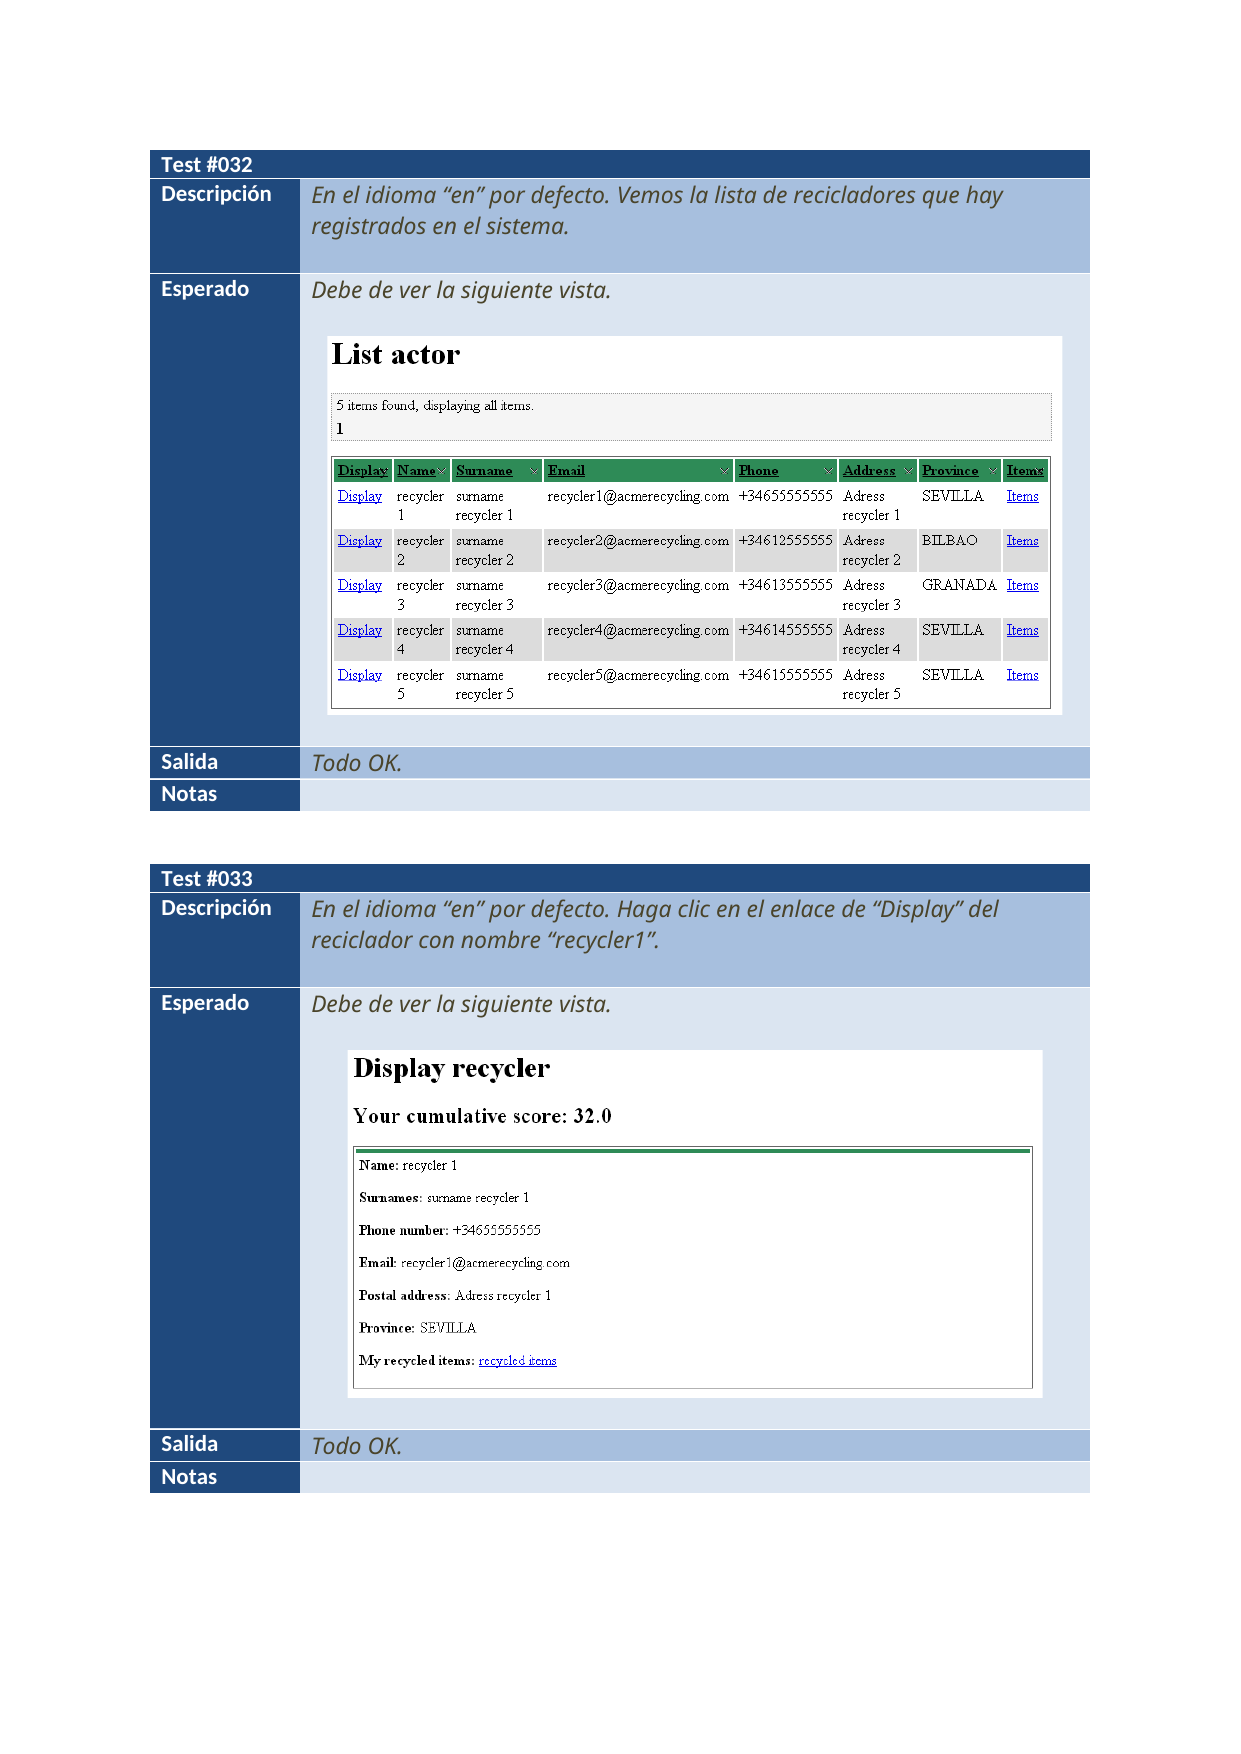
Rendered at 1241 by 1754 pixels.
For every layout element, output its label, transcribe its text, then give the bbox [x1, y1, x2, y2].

table_cell Notas [150, 780, 300, 811]
table_cell [300, 1462, 1090, 1493]
table_cell [300, 780, 1090, 811]
table_header Test #033 [150, 864, 1090, 892]
table_cell Descripción [150, 179, 300, 273]
table_cell Salida [150, 1430, 300, 1461]
table_cell Esperado [150, 988, 300, 1428]
picture [347, 1050, 1043, 1398]
table_cell En el idioma “en” por defecto. Haga clic en el enlace de “Display” del reciclador con nombre “recycler1”. [300, 893, 1090, 987]
table_cell En el idioma “en” por defecto. Vemos la lista de recicladores que hay registrados en el sistema. [300, 179, 1090, 273]
table_cell Debe de ver la siguiente vista. [300, 988, 1090, 1428]
table_cell Notas [150, 1462, 300, 1493]
table_cell Salida [150, 747, 300, 778]
table_header Test #032 [150, 150, 1090, 178]
table_cell Todo OK. [300, 1430, 1090, 1461]
table_cell Todo OK. [300, 747, 1090, 778]
table_cell Debe de ver la siguiente vista. [300, 274, 1090, 746]
table_cell Descripción [150, 893, 300, 987]
picture [327, 336, 1063, 715]
table_cell Esperado [150, 274, 300, 746]
